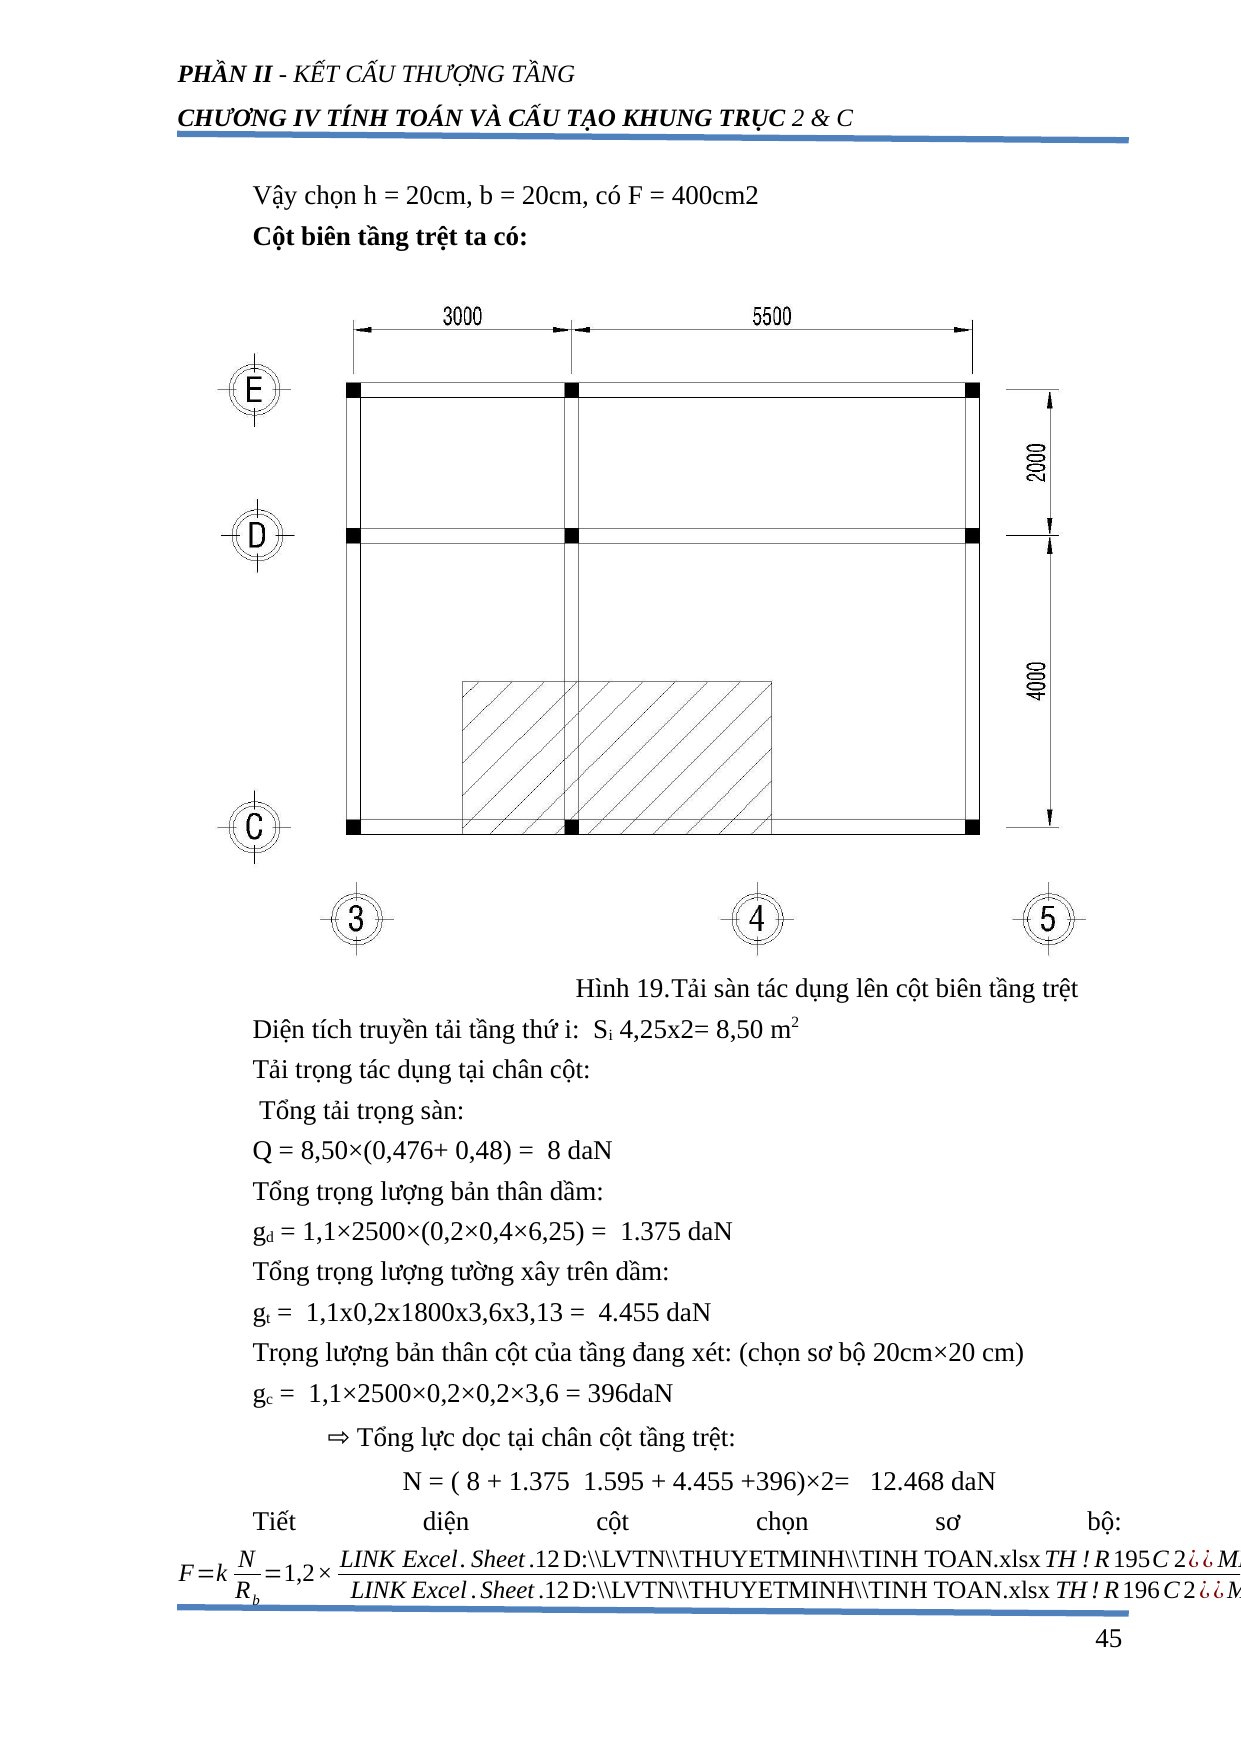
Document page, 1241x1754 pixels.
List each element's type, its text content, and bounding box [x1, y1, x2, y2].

text Cột biên tầng trệt ta có: [177, 219, 1122, 251]
text N = ( 8 + 1.375 1.595 + 4.455 +396)×2= 12.468 daN [177, 1465, 1122, 1496]
text Vậy chọn h = 20cm, b = 20cm, có F = 400cm2 [177, 179, 1122, 210]
text Tổng trọng lượng tường xây trên dầm: [177, 1255, 1122, 1287]
text Q = 8,50×(0,476+ 0,48) = 8 daN [177, 1134, 1122, 1165]
text Trọng lượng bản thân cột của tầng đang xét: (chọn sơ bộ 20cm×20 cm) [177, 1336, 1122, 1367]
text ⇨ Tổng lực dọc tại chân cột tầng trệt: [177, 1417, 1122, 1454]
text Diện tích truyền tải tầng thứ i: Si 4,25x2= 8,50 m2 [177, 1013, 1122, 1044]
picture [177, 266, 1124, 967]
text Tổng trọng lượng bản thân dầm: [177, 1174, 1122, 1206]
text Tải trọng tác dụng tại chân cột: [177, 1053, 1122, 1084]
text gd = 1,1×2500×(0,2×0,4×6,25) = 1.375 daN [177, 1215, 1122, 1246]
text gc = 1,1×2500×0,2×0,2×3,6 = 396daN [177, 1377, 1122, 1408]
text gt = 1,1x0,2x1800x3,6x3,13 = 4.455 daN [177, 1296, 1122, 1327]
text Tổng tải trọng sàn: [177, 1094, 1122, 1125]
text Tiết diện cột chọn sơ bộ: [177, 1505, 1122, 1608]
list Tải sàn tác dụng lên cột biên tầng trệt [532, 972, 1122, 1004]
